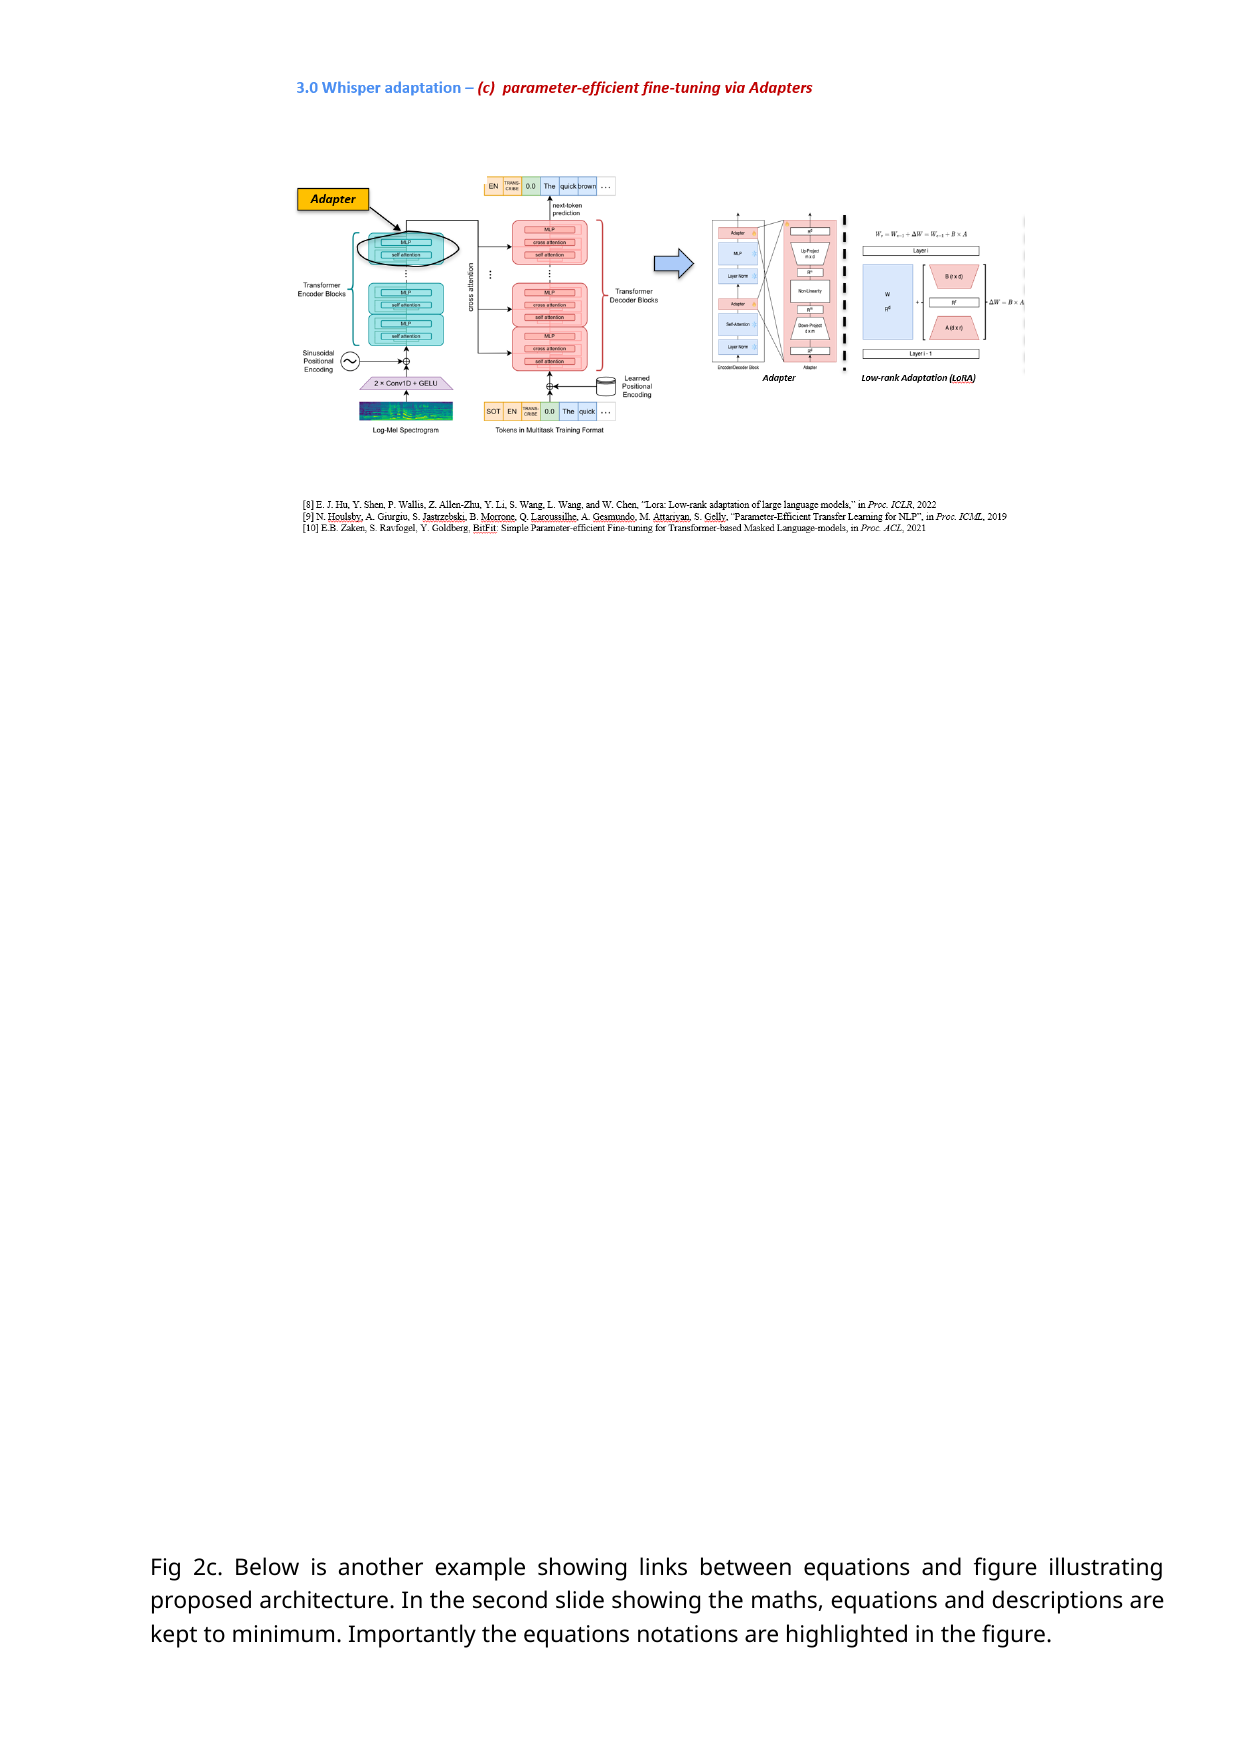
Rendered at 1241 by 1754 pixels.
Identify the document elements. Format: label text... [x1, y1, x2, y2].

picture [290, 75, 1025, 536]
list Fig 2c. Below is another example showing links between equations and figure illustrating proposed architecture. In the second slide showing the maths, equations and descriptions are kept to minimum. Importantly the equations notations are highlighted in the figure. [150, 1550, 1165, 1649]
